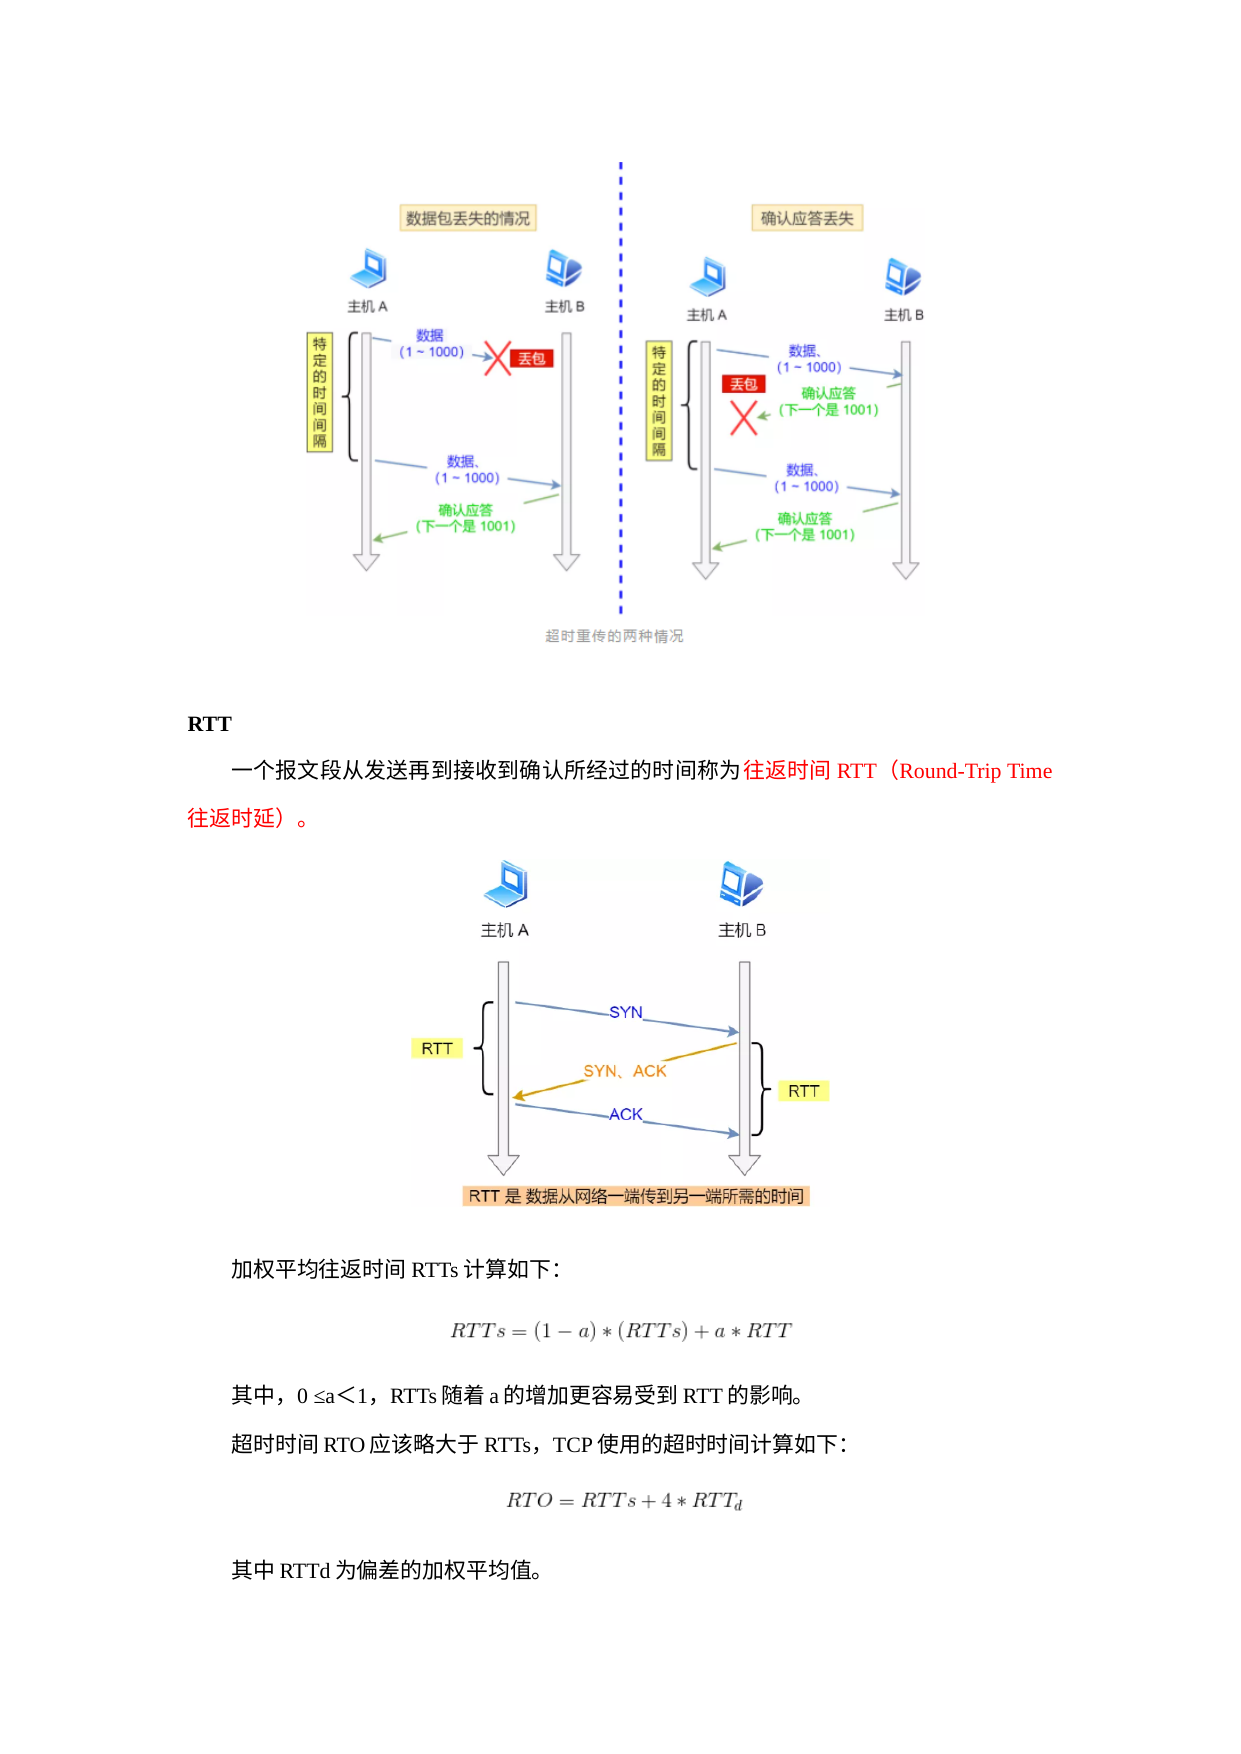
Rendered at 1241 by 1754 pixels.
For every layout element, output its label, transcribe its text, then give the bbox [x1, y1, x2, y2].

picture [385, 849, 855, 1217]
subtitle RTT [187, 707, 1053, 740]
picture [293, 162, 947, 649]
text 其中，0 ≤a＜1，RTTs随着a的增加更容易受到RTT的影响。 [187, 1378, 1053, 1410]
text 加权平均往返时间 RTTs 计算如下： [187, 1252, 1053, 1284]
text 一个报文段从发送再到接收到确认所经过的时间称为往返时间RTT（Round-Trip Time 往返时延）。 [187, 752, 1053, 833]
picture [478, 1474, 762, 1520]
text 超时时间RTO应该略大于 RTTs，TCP使用的超时时间计算如下： [187, 1426, 1053, 1459]
text 其中RTTd为偏差的加权平均值。 [187, 1552, 1053, 1585]
picture [423, 1300, 818, 1363]
